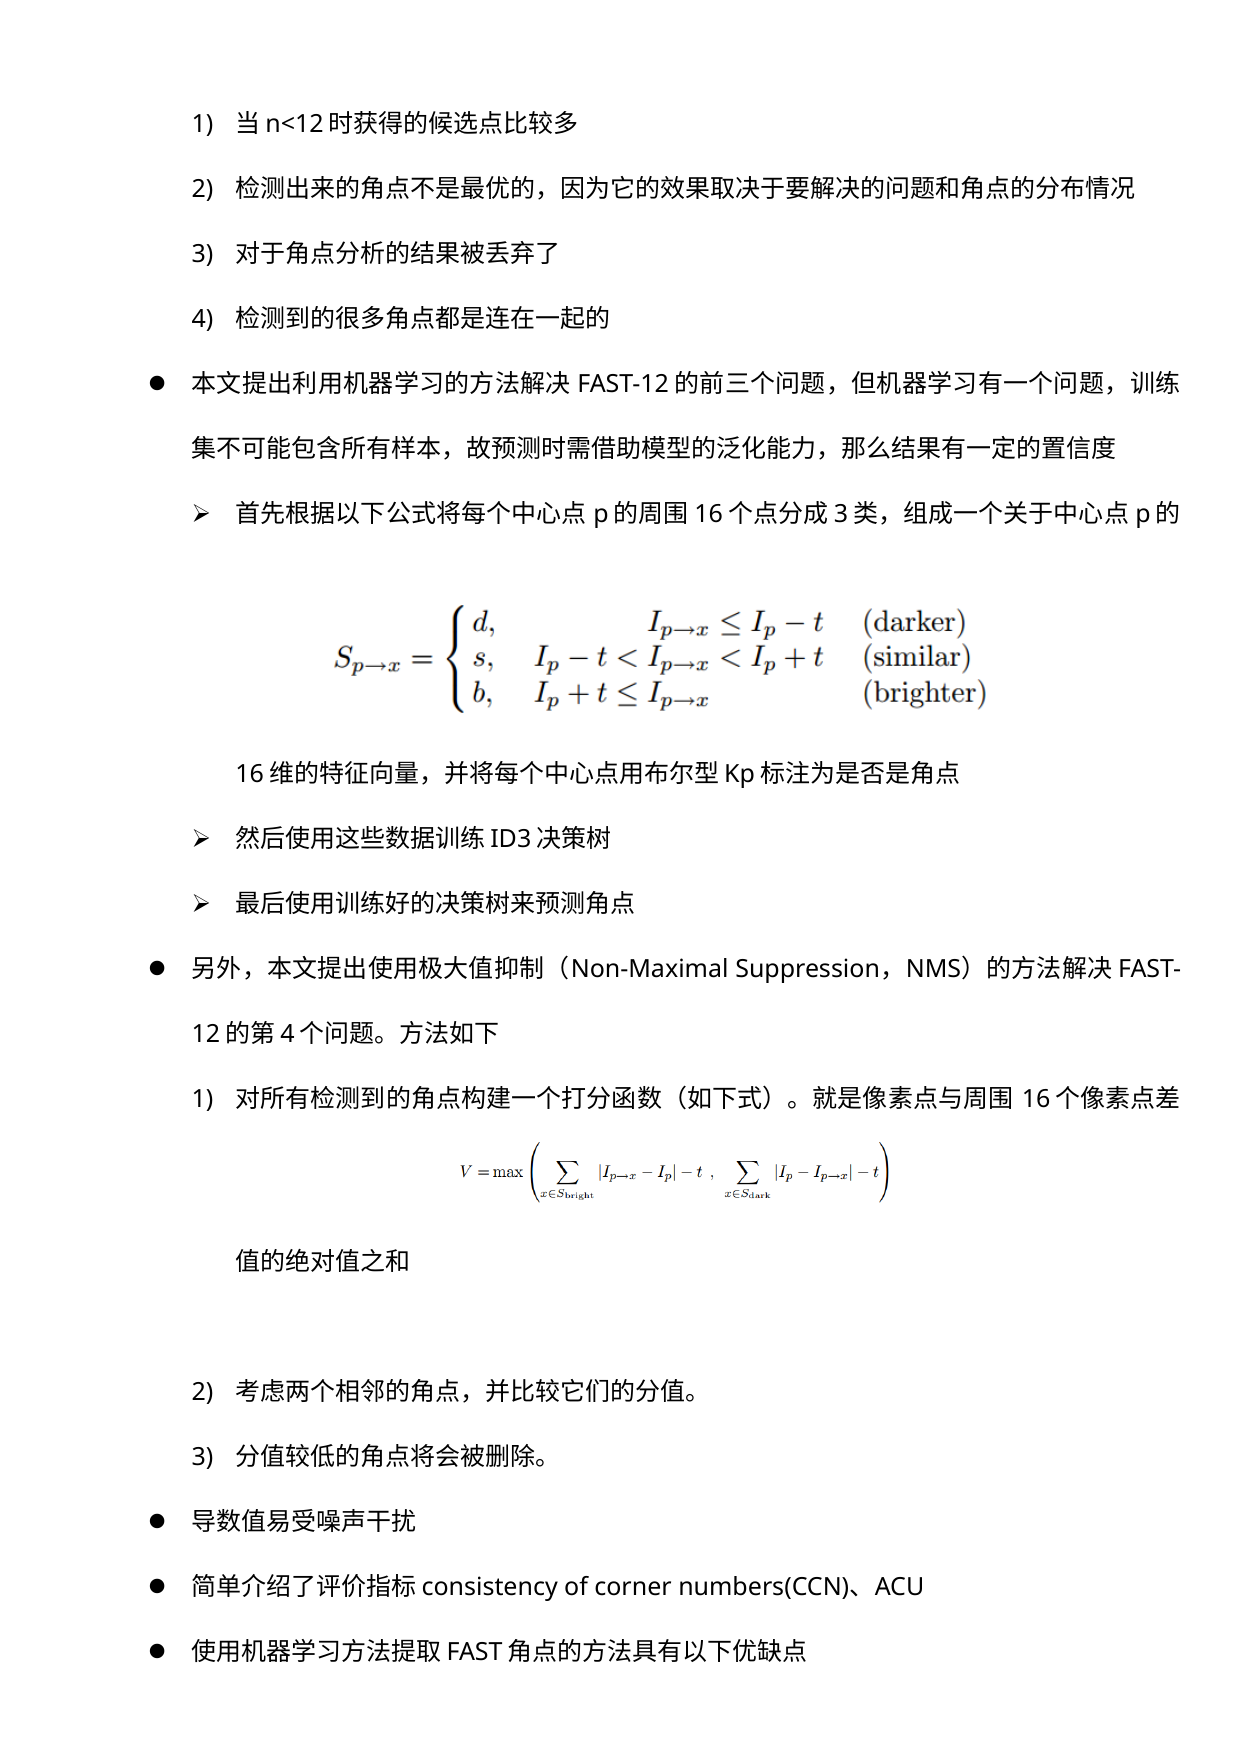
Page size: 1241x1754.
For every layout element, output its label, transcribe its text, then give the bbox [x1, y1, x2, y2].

list 导数值易受噪声干扰 [148, 1487, 1181, 1552]
list 然后使用这些数据训练ID3决策树 [191, 804, 1181, 869]
list 对于角点分析的结果被丢弃了 [191, 219, 1181, 284]
list 本文提出利用机器学习的方法解决FAST-12的前三个问题，但机器学习有一个问题，训练集不可能包含所有样本，故预测时需借助模型的泛化能力，那么结果有一定的置信度 [148, 349, 1181, 479]
picture [330, 576, 998, 722]
list 另外，本文提出使用极大值抑制（Non-Maximal Suppression，NMS）的方法解决FAST-12的第4个问题。方法如下 [148, 934, 1181, 1064]
picture [455, 1140, 897, 1206]
list 检测到的很多角点都是连在一起的 [191, 284, 1181, 349]
list 当n<12时获得的候选点比较多 [191, 89, 1181, 154]
list 对所有检测到的角点构建一个打分函数（如下式）。就是像素点与周围16个像素点差值的绝对值之和 [191, 1064, 1181, 1292]
list 检测出来的角点不是最优的，因为它的效果取决于要解决的问题和角点的分布情况 [191, 154, 1181, 219]
list 考虑两个相邻的角点，并比较它们的分值。 [191, 1357, 1181, 1422]
list 最后使用训练好的决策树来预测角点 [191, 869, 1181, 934]
list 使用机器学习方法提取FAST角点的方法具有以下优缺点 [148, 1617, 1181, 1682]
list 分值较低的角点将会被删除。 [191, 1422, 1181, 1487]
list 简单介绍了评价指标consistency of corner numbers(CCN)、ACU [148, 1552, 1181, 1617]
